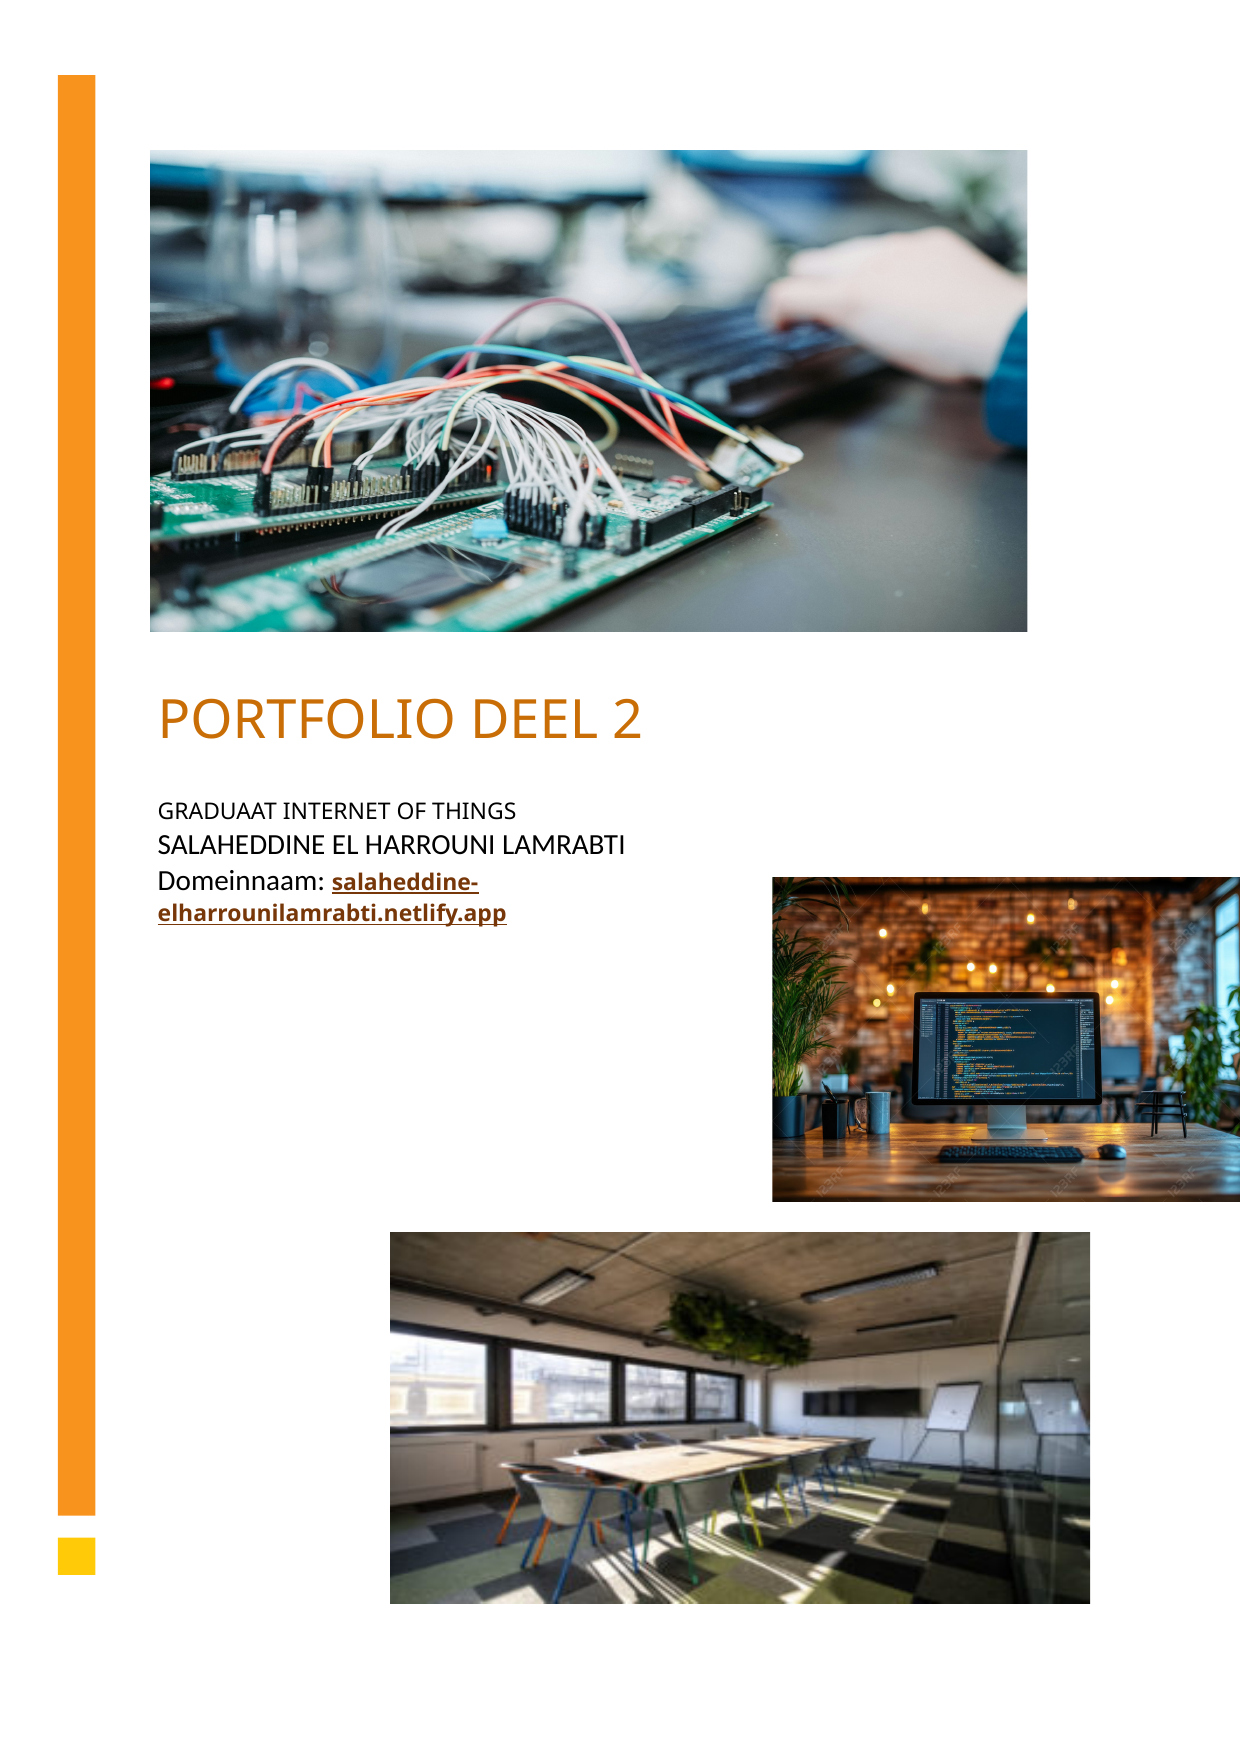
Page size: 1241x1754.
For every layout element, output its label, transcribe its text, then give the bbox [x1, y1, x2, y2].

text Domeinnaam: salaheddine-elharrounilamrabti.netlify.app [157, 862, 1083, 928]
picture [150, 150, 1028, 632]
picture [772, 877, 1240, 1202]
text sAlaheddine el harrouni lamrabti [157, 826, 1083, 862]
picture [390, 1232, 1091, 1604]
